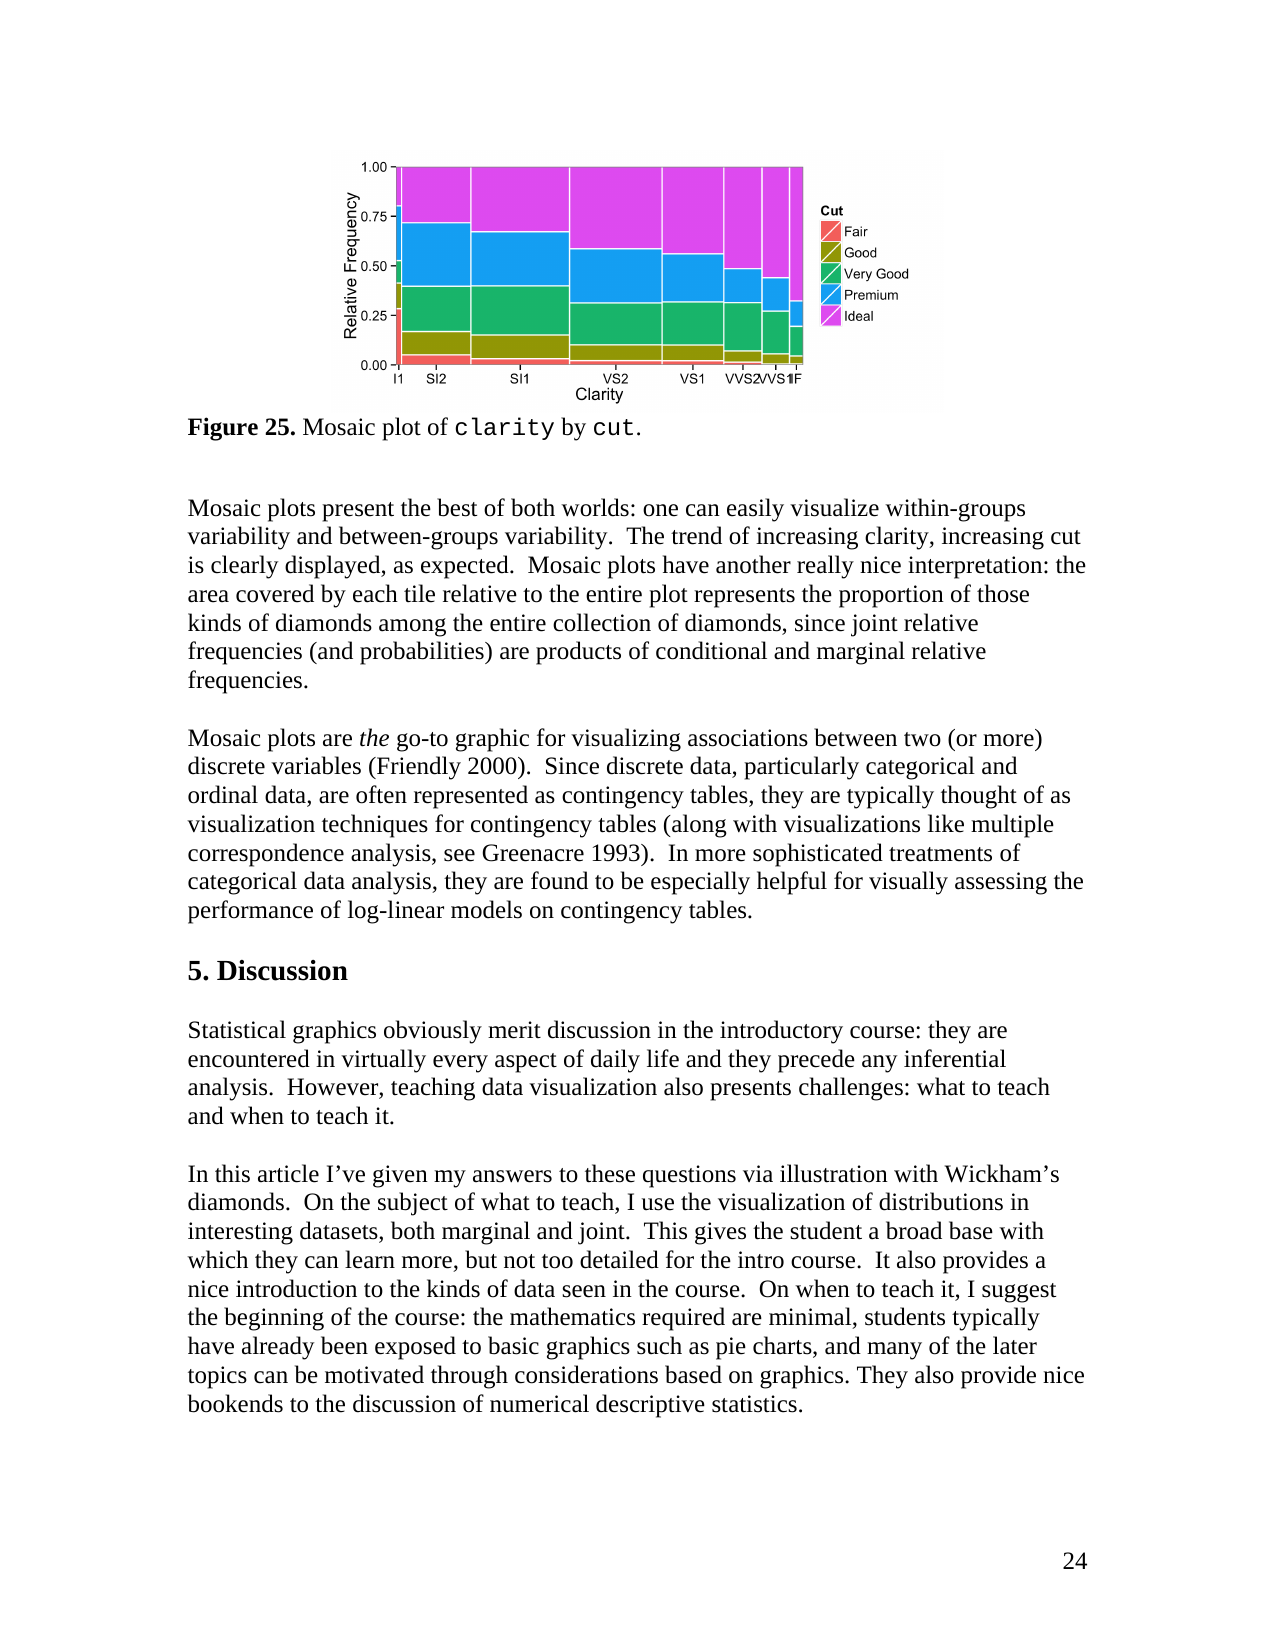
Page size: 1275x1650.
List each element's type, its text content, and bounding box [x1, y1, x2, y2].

text In this article I’ve given my answers to these questions via illustration with Wickham’s diamonds. On the subject of what to teach, I use the visualization of distributions in interesting datasets, both marginal and joint. This gives the student a broad base with which they can learn more, but not too detailed for the intro course. It also provides a nice introduction to the kinds of data seen in the course. On when to teach it, I suggest the beginning of the course: the mathematics required are minimal, students typically have already been exposed to basic graphics such as pie charts, and many of the later topics can be motivated through considerations based on graphics. They also provide nice bookends to the discussion of numerical descriptive statistics. [187, 1159, 1087, 1417]
text Figure 25. Mosaic plot of clarity by cut. [187, 412, 1087, 443]
text Mosaic plots present the best of both worlds: one can easily visualize within-groups variability and between-groups variability. The trend of increasing clarity, increasing cut is clearly displayed, as expected. Mosaic plots have another really nice interpretation: the area covered by each tile relative to the entire plot represents the proportion of those kinds of diamonds among the entire collection of diamonds, since joint relative frequencies (and probabilities) are products of conditional and marginal relative frequencies. [187, 493, 1087, 694]
text 5. Discussion [187, 953, 1087, 986]
text Mosaic plots are the go-to graphic for visualizing associations between two (or more) discrete variables (Friendly 2000). Since discrete data, particularly categorical and ordinal data, are often represented as contingency tables, they are typically thought of as visualization techniques for contingency tables (along with visualizations like multiple correspondence analysis, see Greenacre 1993). In more sophisticated treatments of categorical data analysis, they are found to be especially helpful for visually assessing the performance of log-linear models on contingency tables. [187, 723, 1087, 924]
picture [331, 150, 944, 413]
text Statistical graphics obviously merit discussion in the introductory course: they are encountered in virtually every aspect of daily life and they precede any inferential analysis. However, teaching data visualization also presents challenges: what to teach and when to teach it. [187, 1015, 1087, 1130]
